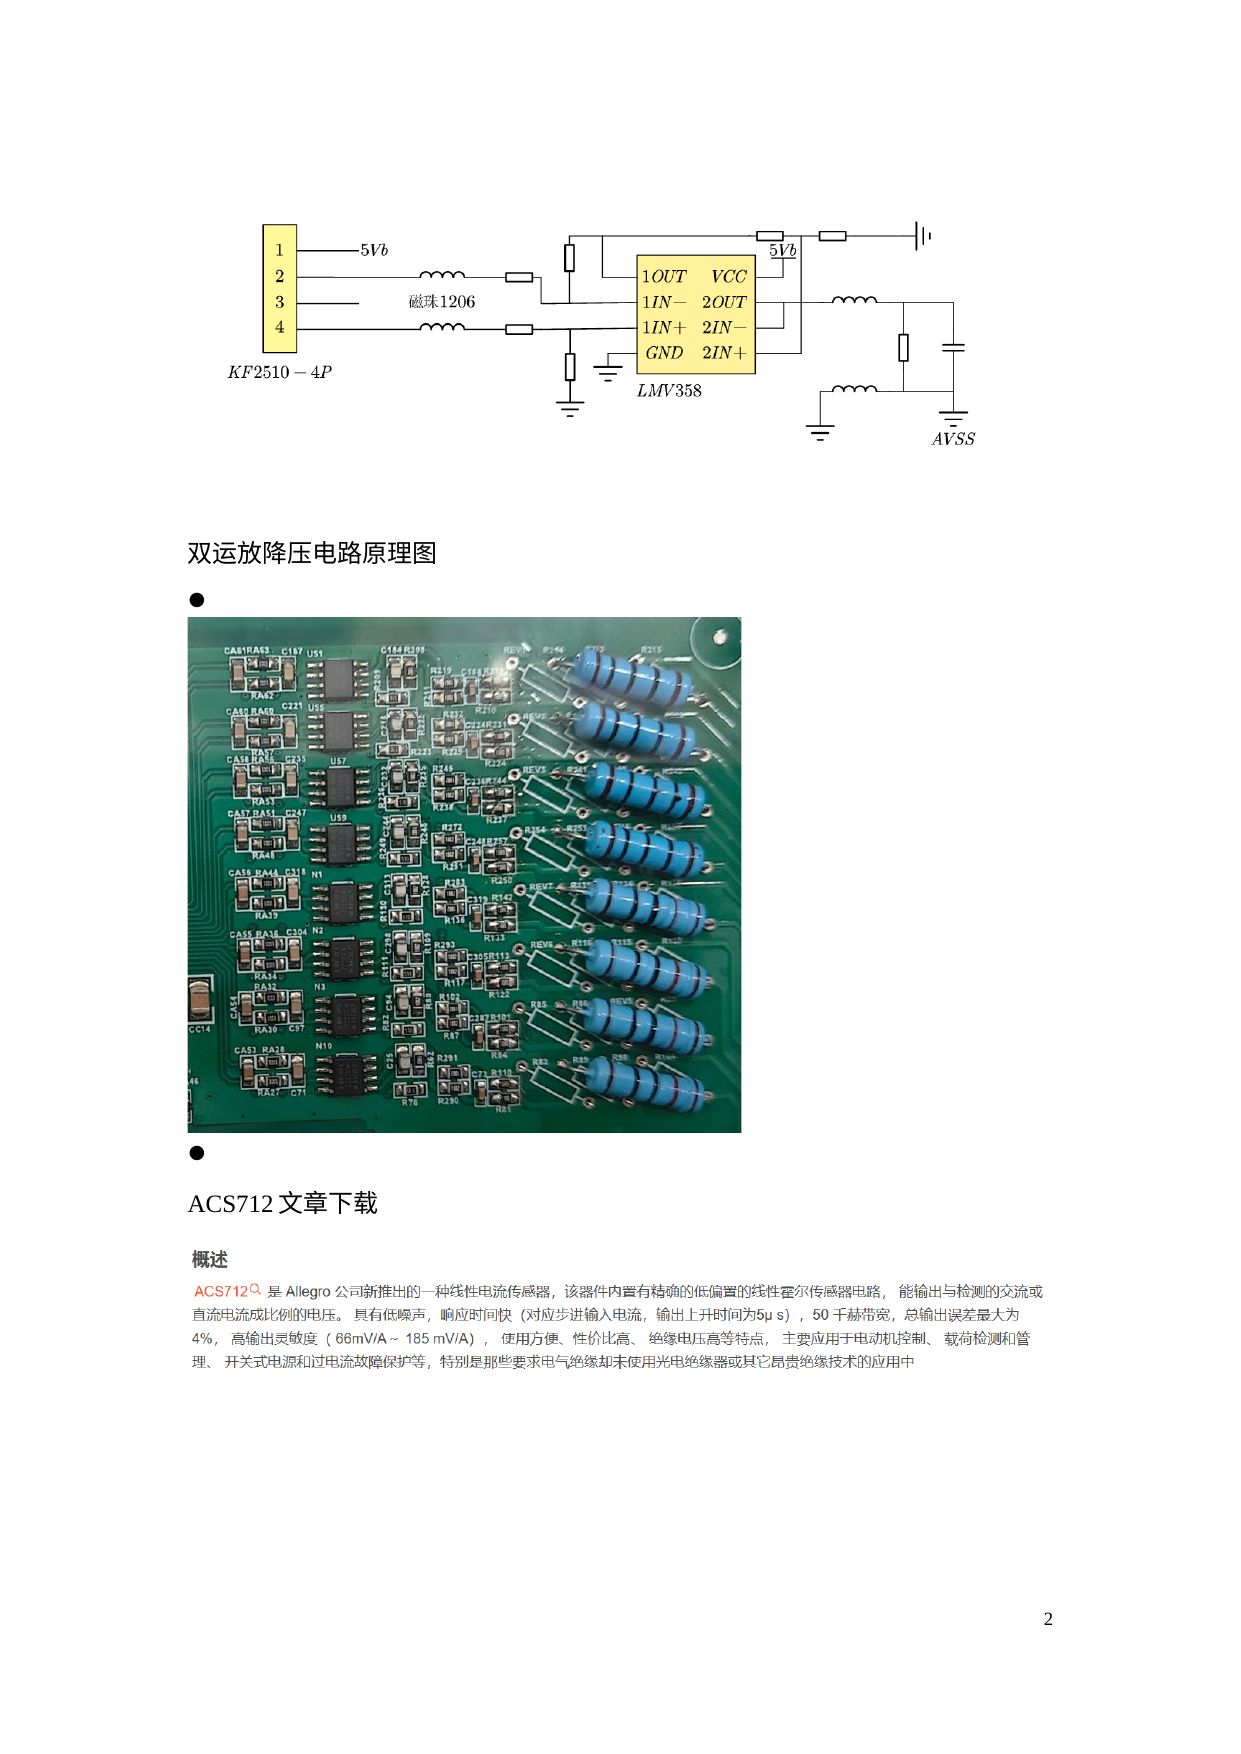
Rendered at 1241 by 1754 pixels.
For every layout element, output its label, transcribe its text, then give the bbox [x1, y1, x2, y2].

text ACS712文章下载 [187, 1169, 1053, 1234]
text 双运放降压电路原理图 [187, 519, 1053, 584]
picture [187, 162, 1053, 495]
picture [187, 617, 742, 1133]
picture [187, 1234, 1053, 1391]
